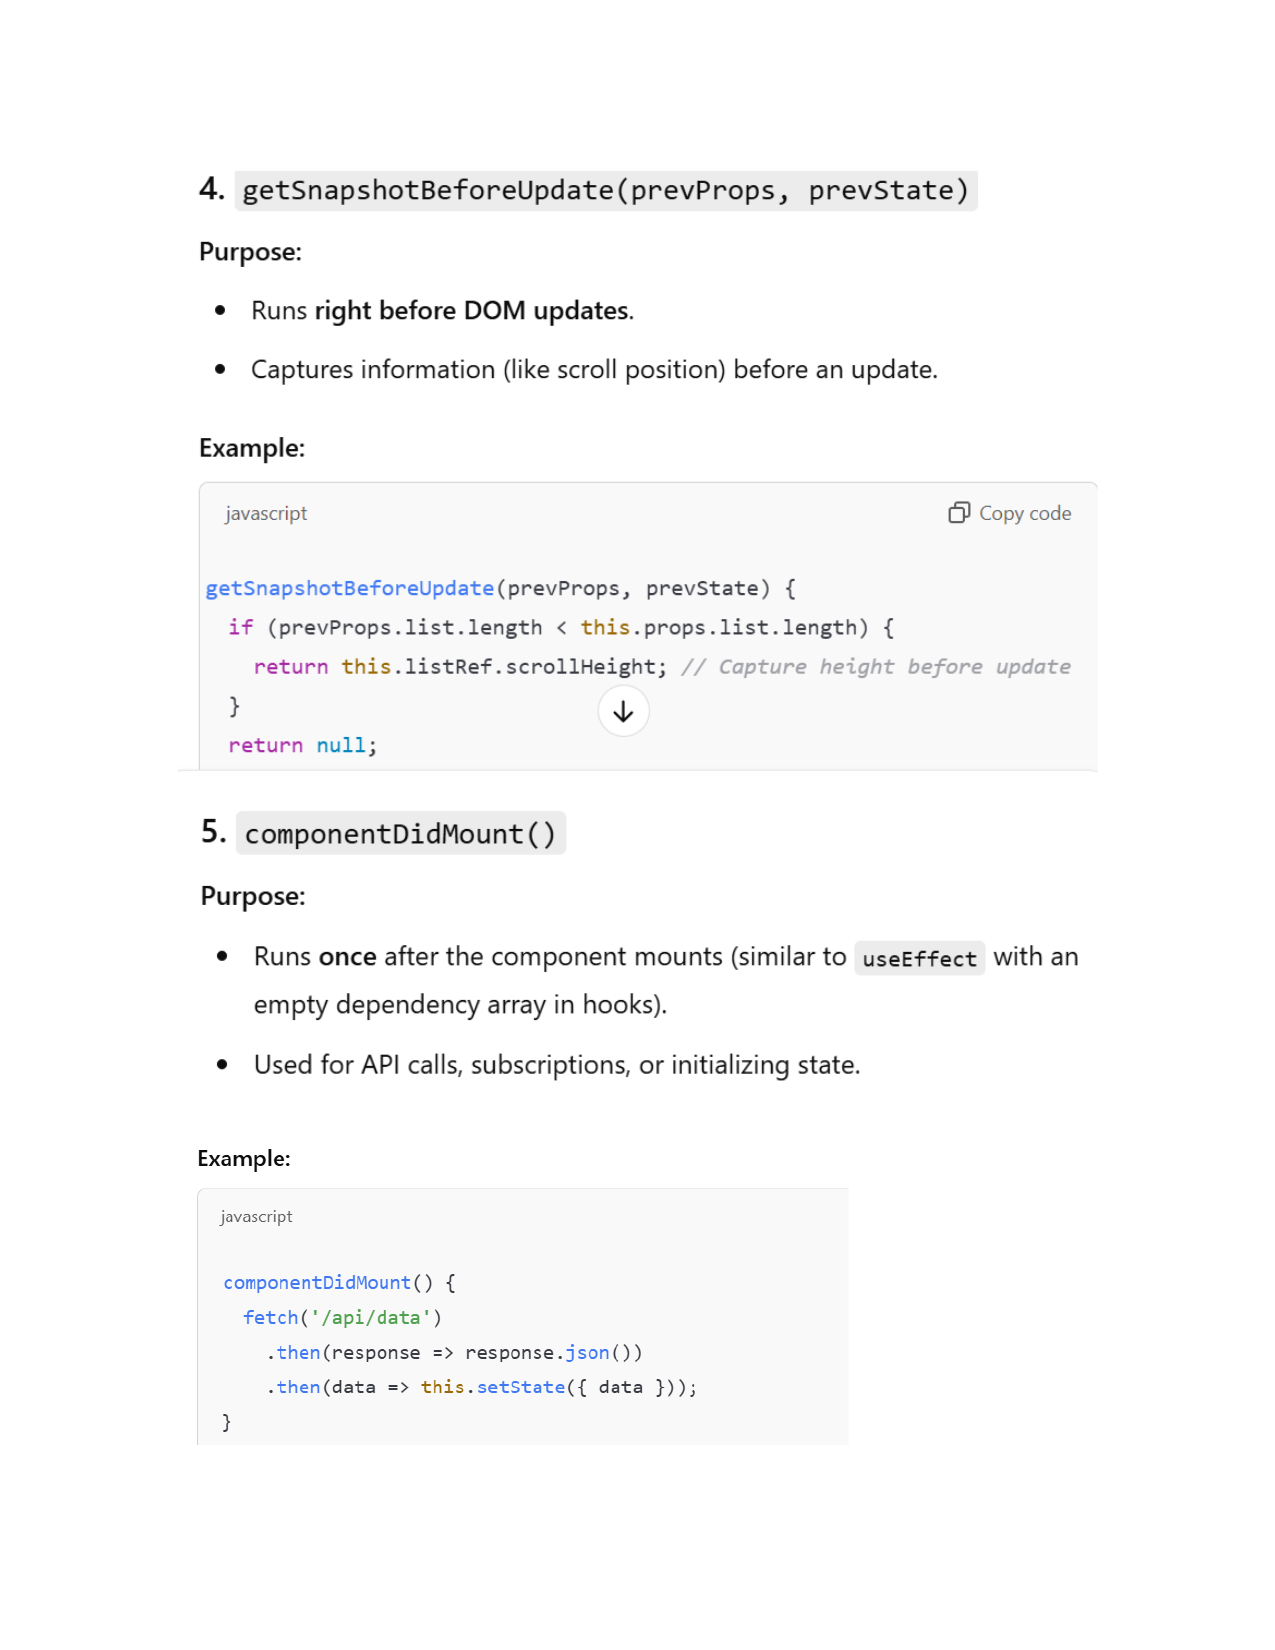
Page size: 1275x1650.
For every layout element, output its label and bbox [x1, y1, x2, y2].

picture [177, 147, 1098, 773]
picture [177, 1132, 849, 1445]
picture [177, 791, 1098, 1114]
